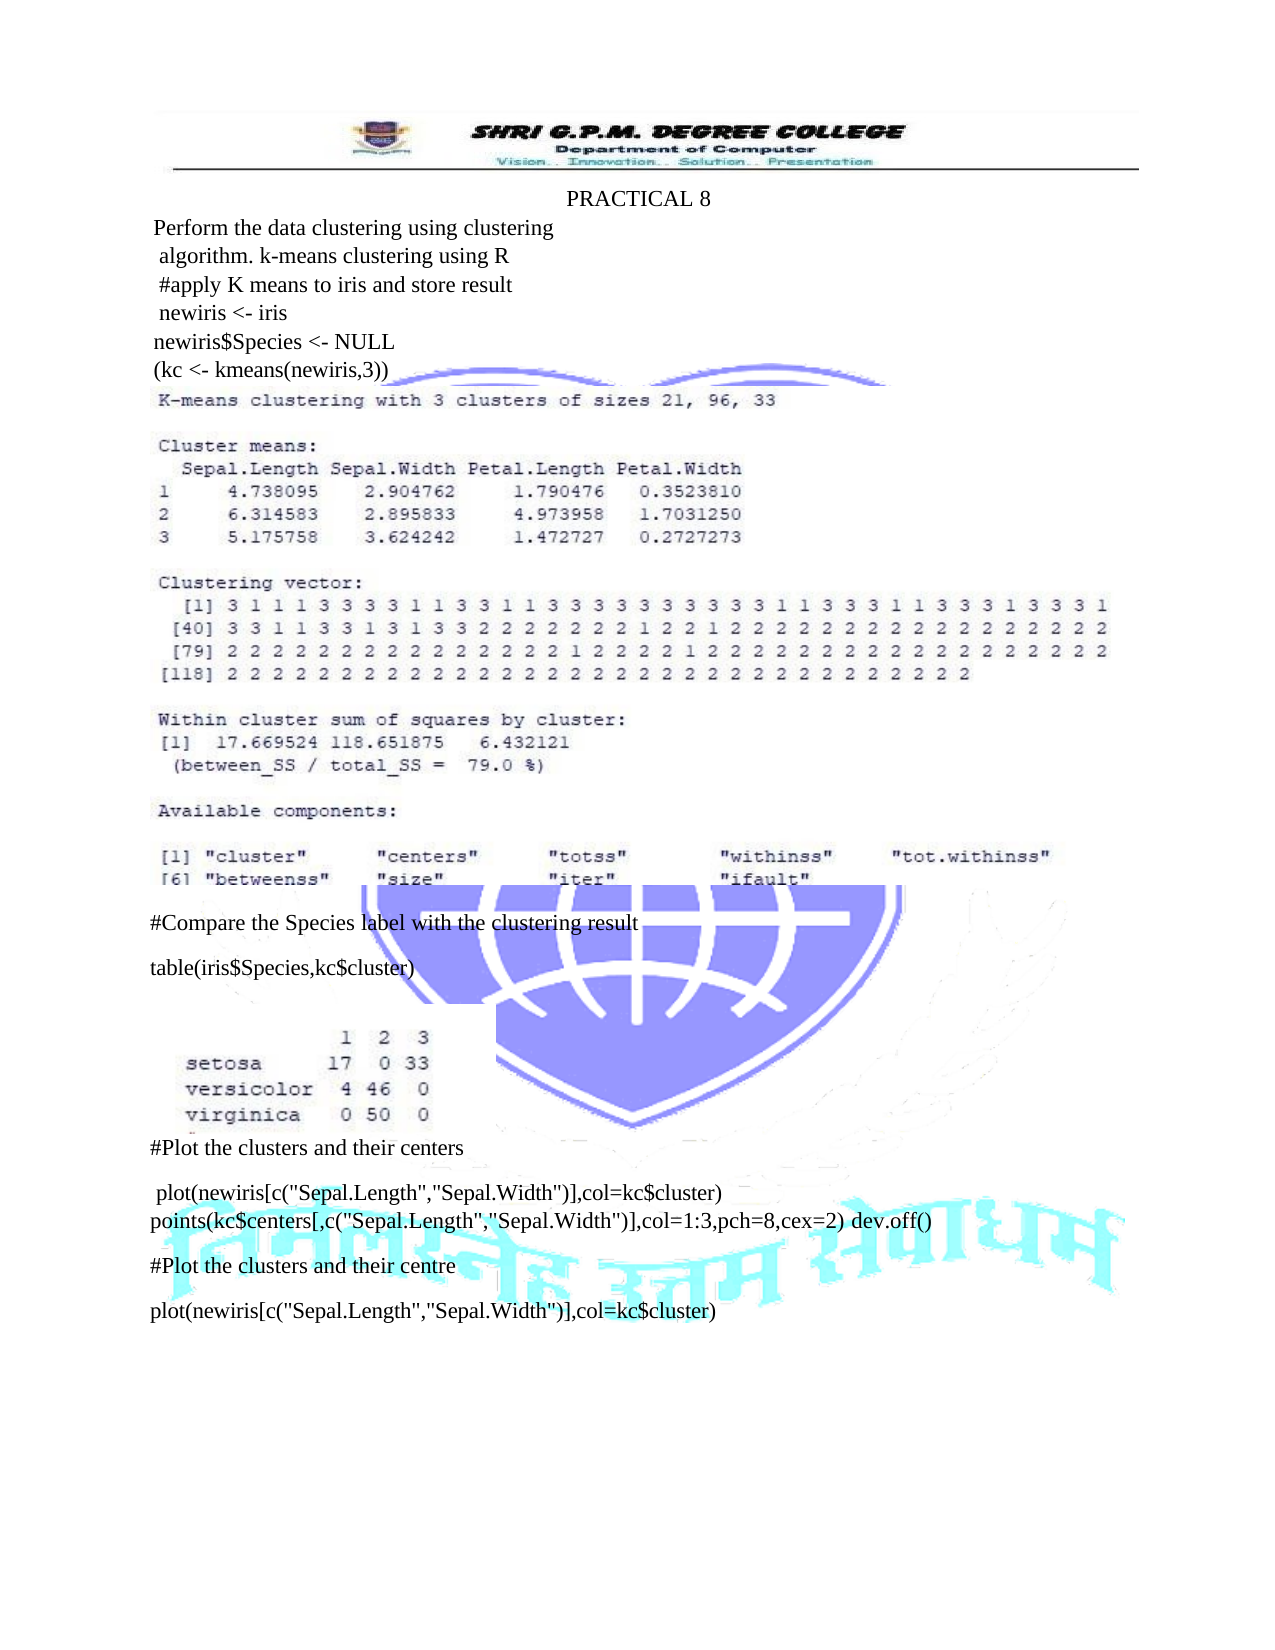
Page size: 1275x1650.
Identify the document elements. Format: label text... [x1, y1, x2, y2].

text #Compare the Species label with the clustering result table(iris$Species,kc$cluster) [150, 909, 654, 980]
picture [153, 110, 1139, 174]
text newiris$Species <- NULL (kc <- kmeans(newiris,3)) [153, 328, 419, 383]
picture [150, 363, 1125, 1323]
text Perform the data clustering using clustering algorithm. k-means clustering using R [153, 214, 654, 269]
text PRACTICAL 8 [198, 186, 1080, 212]
text #apply K means to iris and store result newiris <- iris [159, 271, 574, 326]
text #Plot the clusters and their centers [150, 1134, 1098, 1160]
text plot(newiris[c("Sepal.Length","Sepal.Width")],col=kc$cluster) points(kc$centers[,c("Sepal.Length","Sepal.Width")],col=1:3,pch=8,cex=2) dev.off() [150, 1179, 933, 1233]
text #Plot the clusters and their centre plot(newiris[c("Sepal.Length","Sepal.Width")],col=kc$cluster) [150, 1252, 933, 1323]
